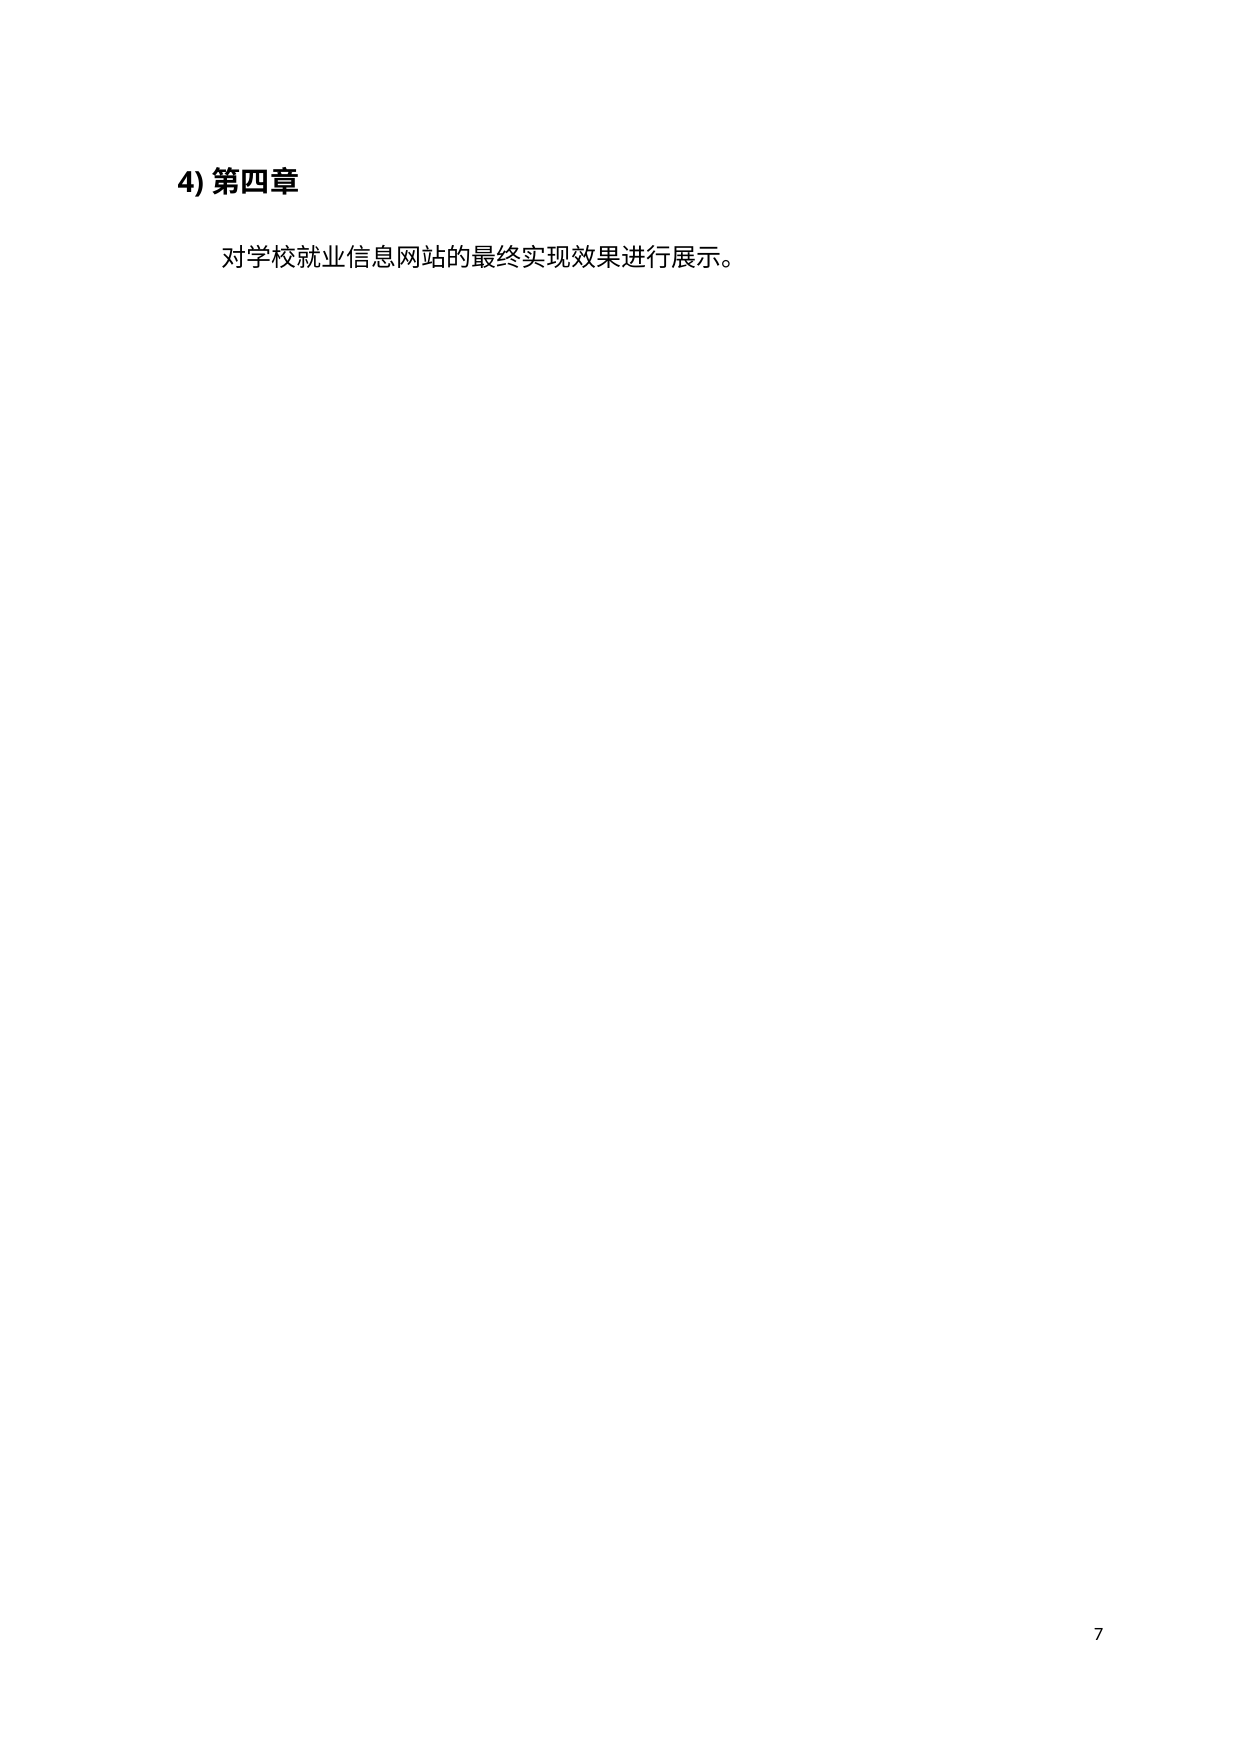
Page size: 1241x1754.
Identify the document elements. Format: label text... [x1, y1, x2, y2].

list 4) 第四章 [177, 148, 1122, 213]
list 对学校就业信息网站的最终实现效果进行展示。 [177, 223, 1122, 288]
